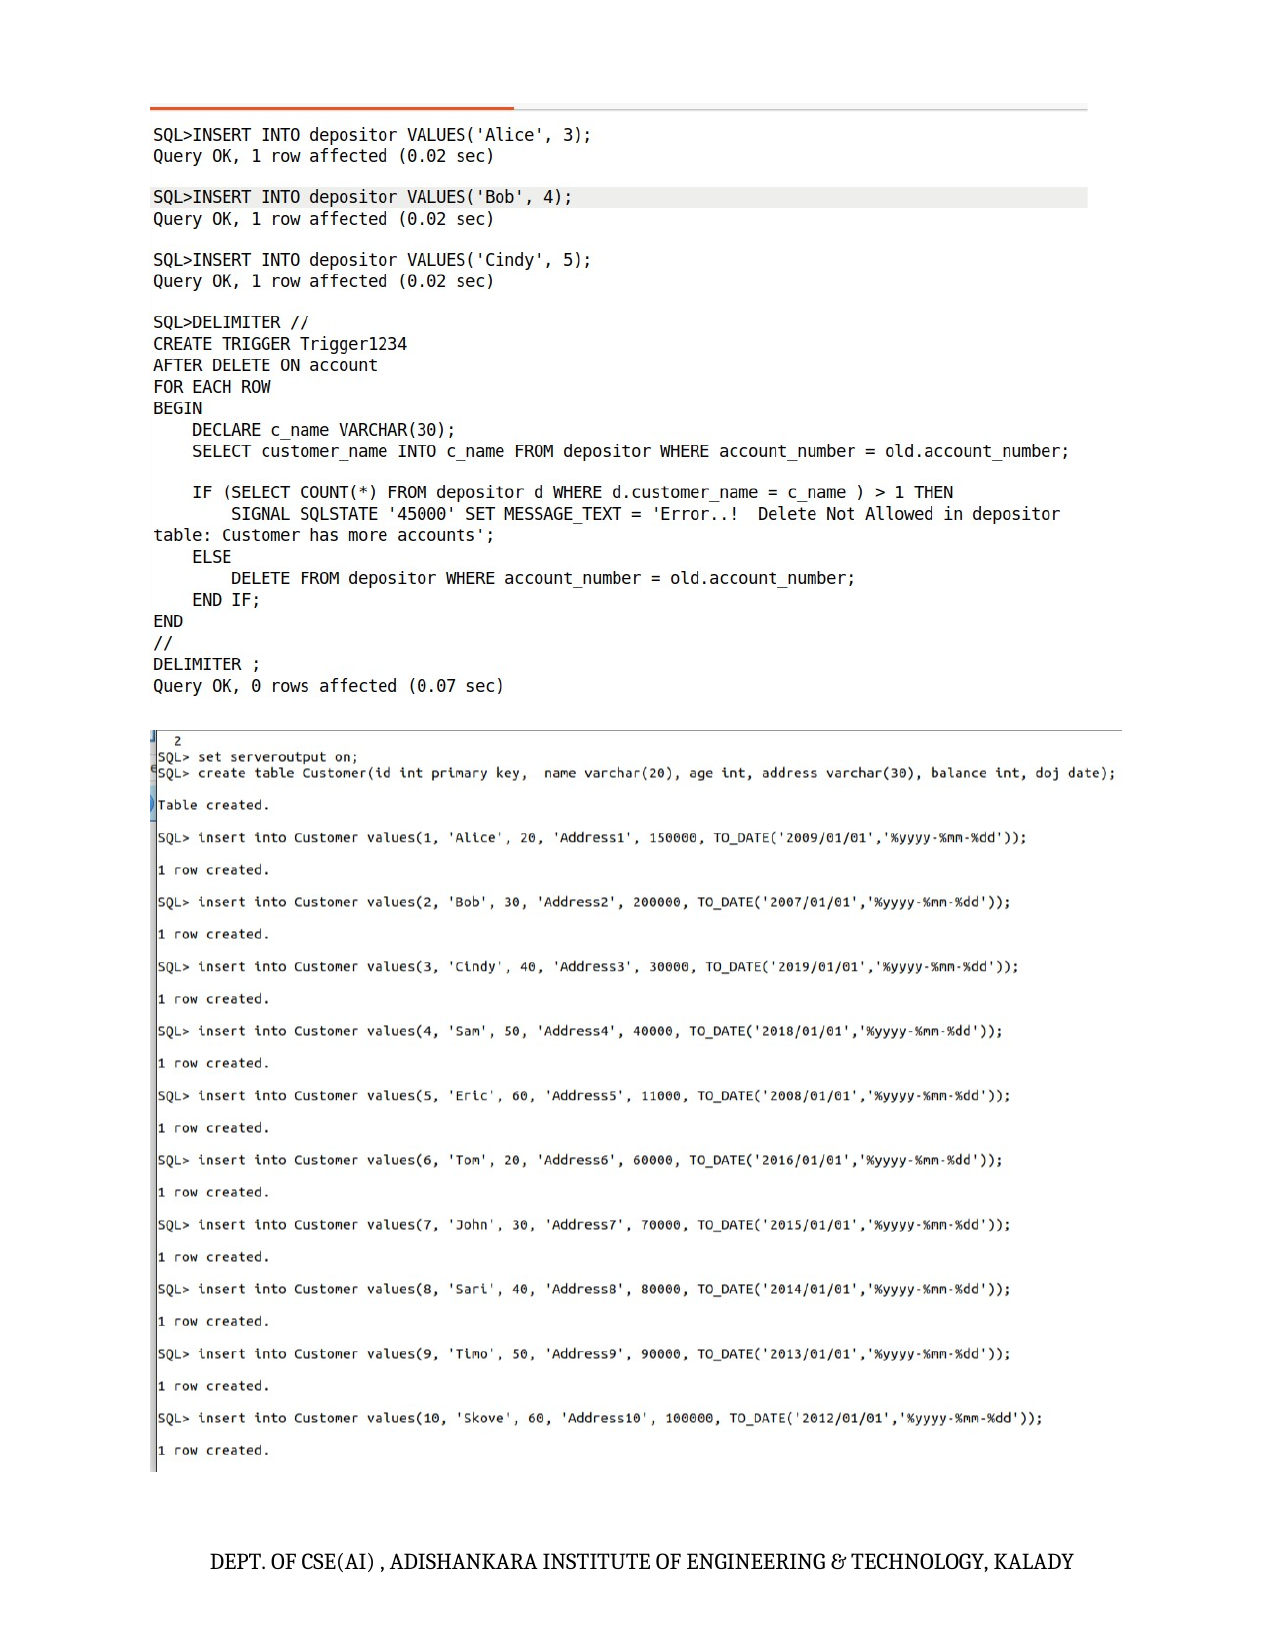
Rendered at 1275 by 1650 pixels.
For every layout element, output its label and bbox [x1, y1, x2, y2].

picture [150, 103, 1088, 702]
picture [150, 730, 1122, 1472]
